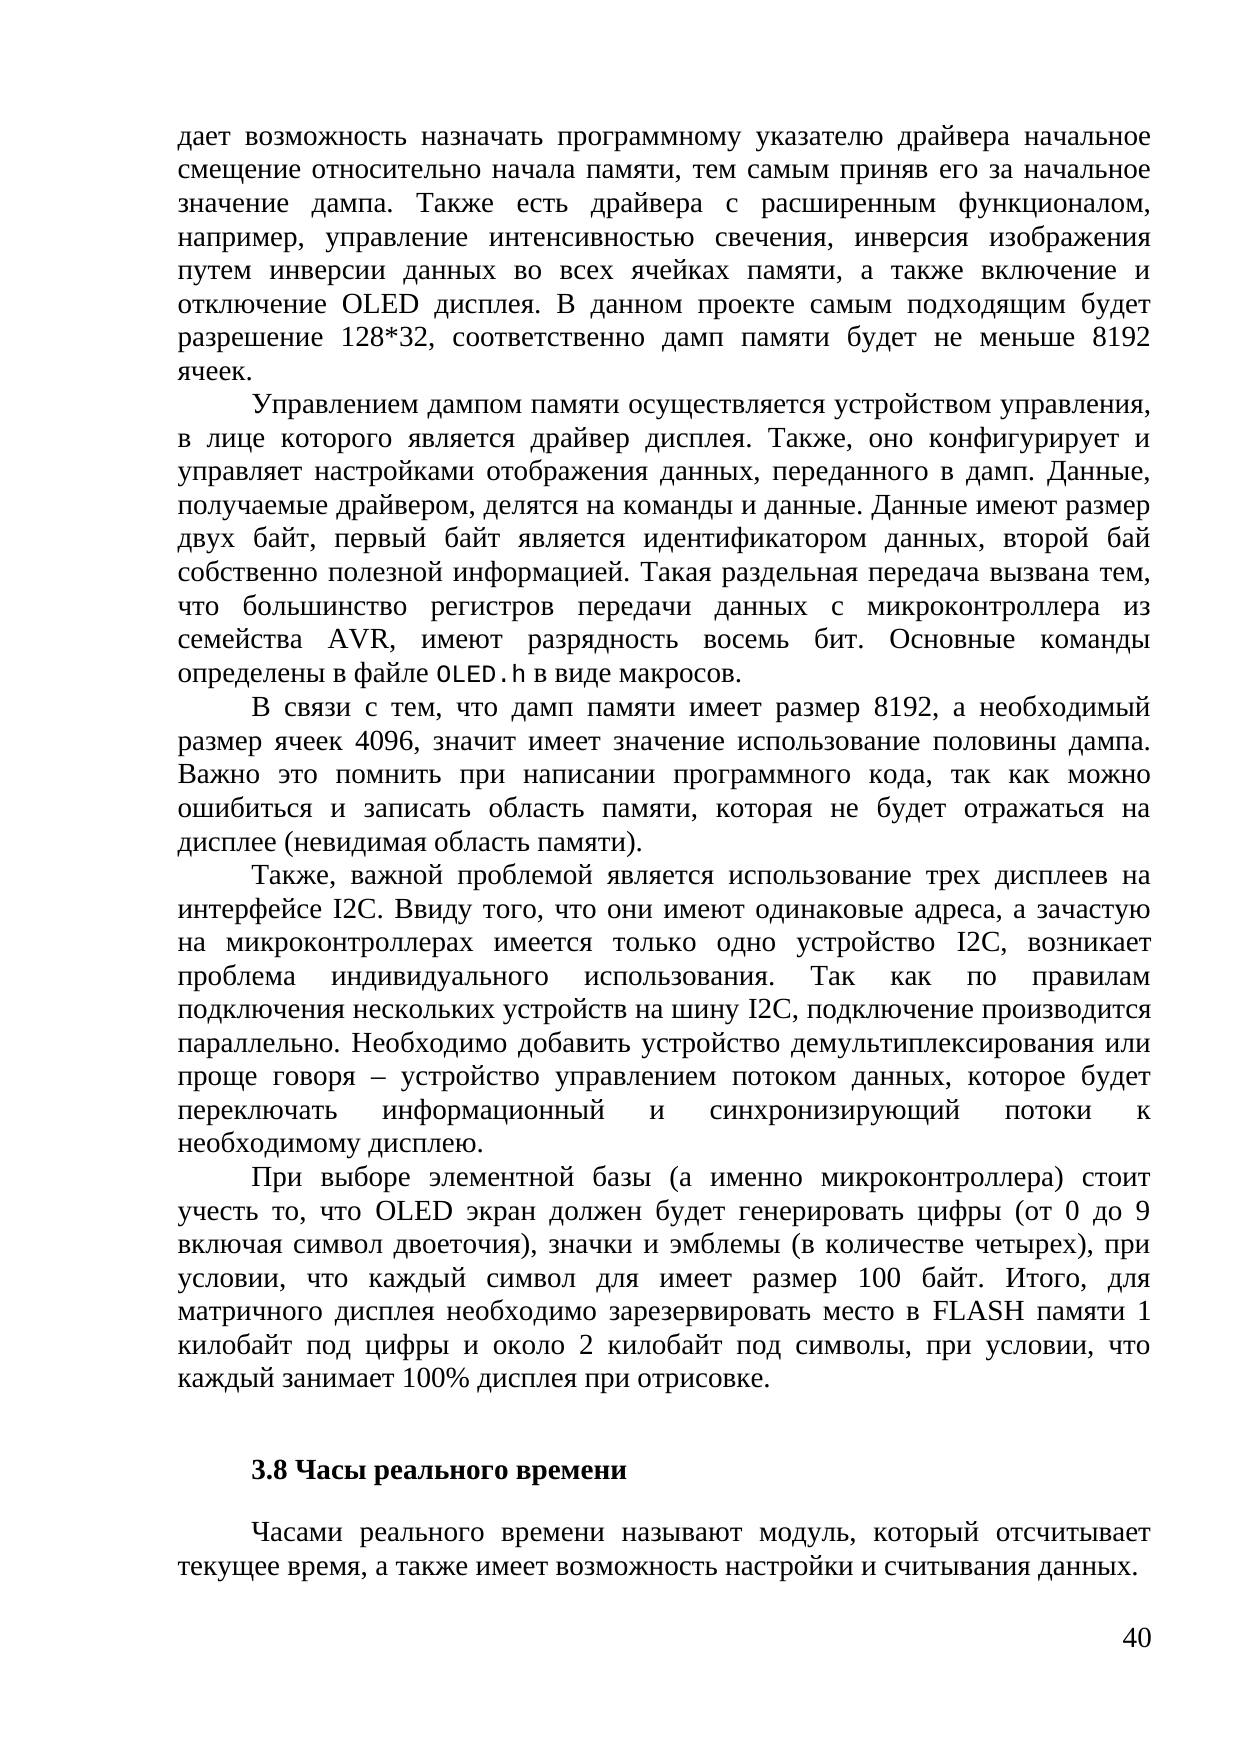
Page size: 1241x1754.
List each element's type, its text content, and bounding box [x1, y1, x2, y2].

text Также, важной проблемой является использование трех дисплеев на интерфейсе I2C. Ввиду того, что они имеют одинаковые адреса, а зачастую на микроконтроллерах имеется только одно устройство I2C, возникает проблема индивидуального использования. Так как по правилам подключения нескольких устройств на шину I2C, подключение производится параллельно. Необходимо добавить устройство демультиплексирования или проще говоря – устройство управлением потоком данных, которое будет переключать информационный и синхронизирующий потоки к необходимому дисплею. [177, 857, 1152, 1159]
text Управлением дампом памяти осуществляется устройством управления, в лице которого является драйвер дисплея. Также, оно конфигурирует и управляет настройками отображения данных, переданного в дамп. Данные, получаемые драйвером, делятся на команды и данные. Данные имеют размер двух байт, первый байт является идентификатором данных, второй бай собственно полезной информацией. Такая раздельная передача вызвана тем, что большинство регистров передачи данных с микроконтроллера из семейства AVR, имеют разрядность восемь бит. Основные команды определены в файле OLED.h в виде макросов. [177, 386, 1152, 689]
text Часами реального времени называют модуль, который отсчитывает текущее время, а также имеет возможность настройки и считывания данных. [177, 1514, 1152, 1581]
subtitle 3.8 Часы реального времени [177, 1452, 1152, 1486]
text В связи с тем, что дамп памяти имеет размер 8192, а необходимый размер ячеек 4096, значит имеет значение использование половины дампа. Важно это помнить при написании программного кода, так как можно ошибиться и записать область памяти, которая не будет отражаться на дисплее (невидимая область памяти). [177, 689, 1152, 857]
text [177, 118, 1152, 386]
text При выборе элементной базы (а именно микроконтроллера) стоит учесть то, что OLED экран должен будет генерировать цифры (от 0 до 9 включая символ двоеточия), значки и эмблемы (в количестве четырех), при условии, что каждый символ для имеет размер 100 байт. Итого, для матричного дисплея необходимо зарезервировать место в FLASH памяти 1 килобайт под цифры и около 2 килобайт под символы, при условии, что каждый занимает 100% дисплея при отрисовке. [177, 1159, 1152, 1394]
